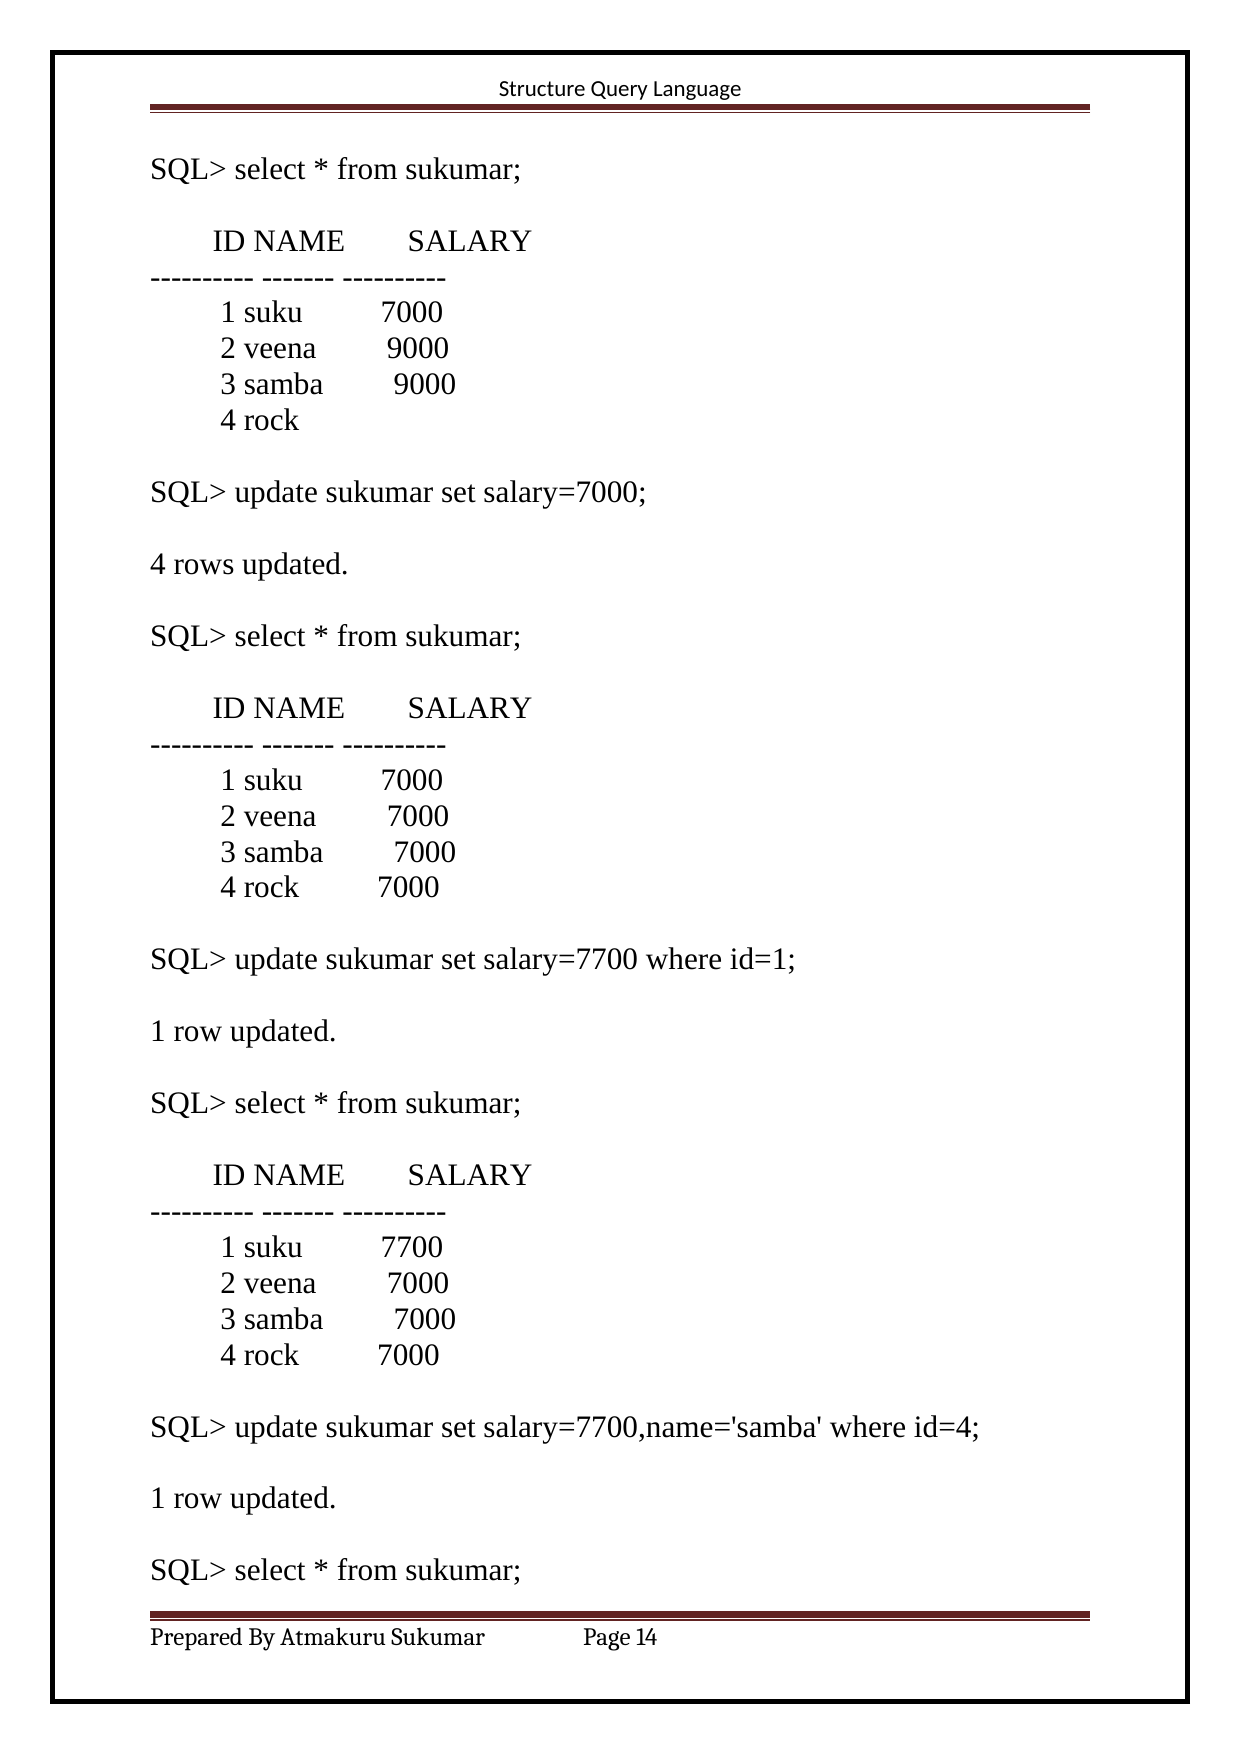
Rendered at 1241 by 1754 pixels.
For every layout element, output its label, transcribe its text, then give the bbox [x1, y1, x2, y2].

text 2 veena 9000 [150, 330, 1090, 366]
text 4 rock 7000 [150, 1336, 1090, 1372]
text 4 rock [150, 402, 1090, 437]
text SQL> select * from sukumar; [150, 1552, 1090, 1587]
text ---------- ------- ---------- [150, 725, 1090, 761]
text SQL> select * from sukumar; [150, 617, 1090, 653]
text SQL> update sukumar set salary=7700 where id=1; [150, 941, 1090, 977]
text 1 suku 7000 [150, 294, 1090, 330]
text SQL> select * from sukumar; [150, 1084, 1090, 1120]
text 4 rows updated. [150, 545, 1090, 581]
text ---------- ------- ---------- [150, 1192, 1090, 1228]
text 4 rock 7000 [150, 869, 1090, 905]
text 2 veena 7000 [150, 1264, 1090, 1300]
text 3 samba 7000 [150, 833, 1090, 869]
text ID NAME SALARY [150, 222, 1090, 258]
text SQL> update sukumar set salary=7000; [150, 473, 1090, 509]
text 1 row updated. [150, 1480, 1090, 1516]
text ID NAME SALARY [150, 1156, 1090, 1192]
text 1 row updated. [150, 1012, 1090, 1048]
text 3 samba 9000 [150, 366, 1090, 402]
text 1 suku 7000 [150, 761, 1090, 797]
text ---------- ------- ---------- [150, 258, 1090, 294]
text 1 suku 7700 [150, 1228, 1090, 1264]
text SQL> select * from sukumar; [150, 150, 1090, 186]
text 3 samba 7000 [150, 1300, 1090, 1336]
text 2 veena 7000 [150, 797, 1090, 833]
text ID NAME SALARY [150, 689, 1090, 725]
text SQL> update sukumar set salary=7700,name='samba' where id=4; [150, 1408, 1090, 1444]
